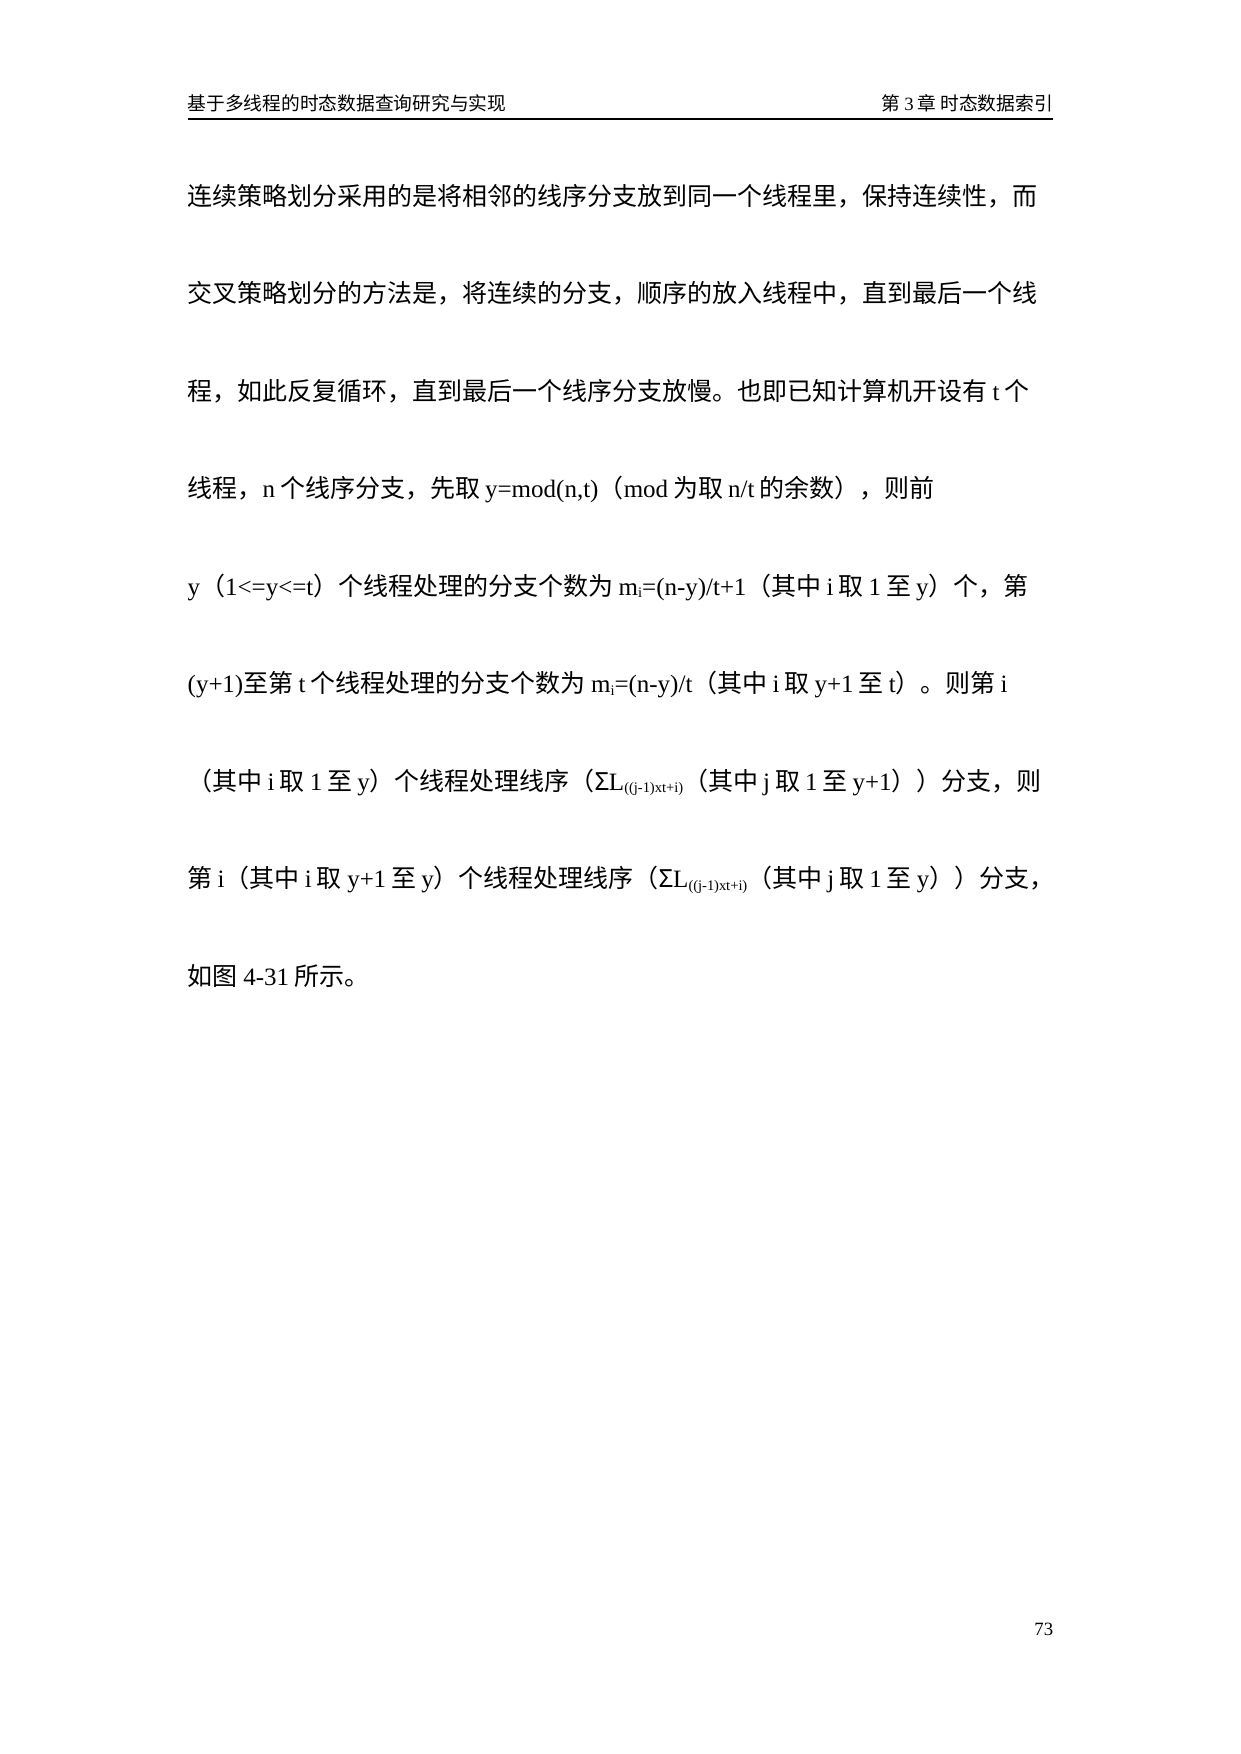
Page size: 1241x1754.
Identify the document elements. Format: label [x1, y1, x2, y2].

text [187, 162, 1053, 1007]
